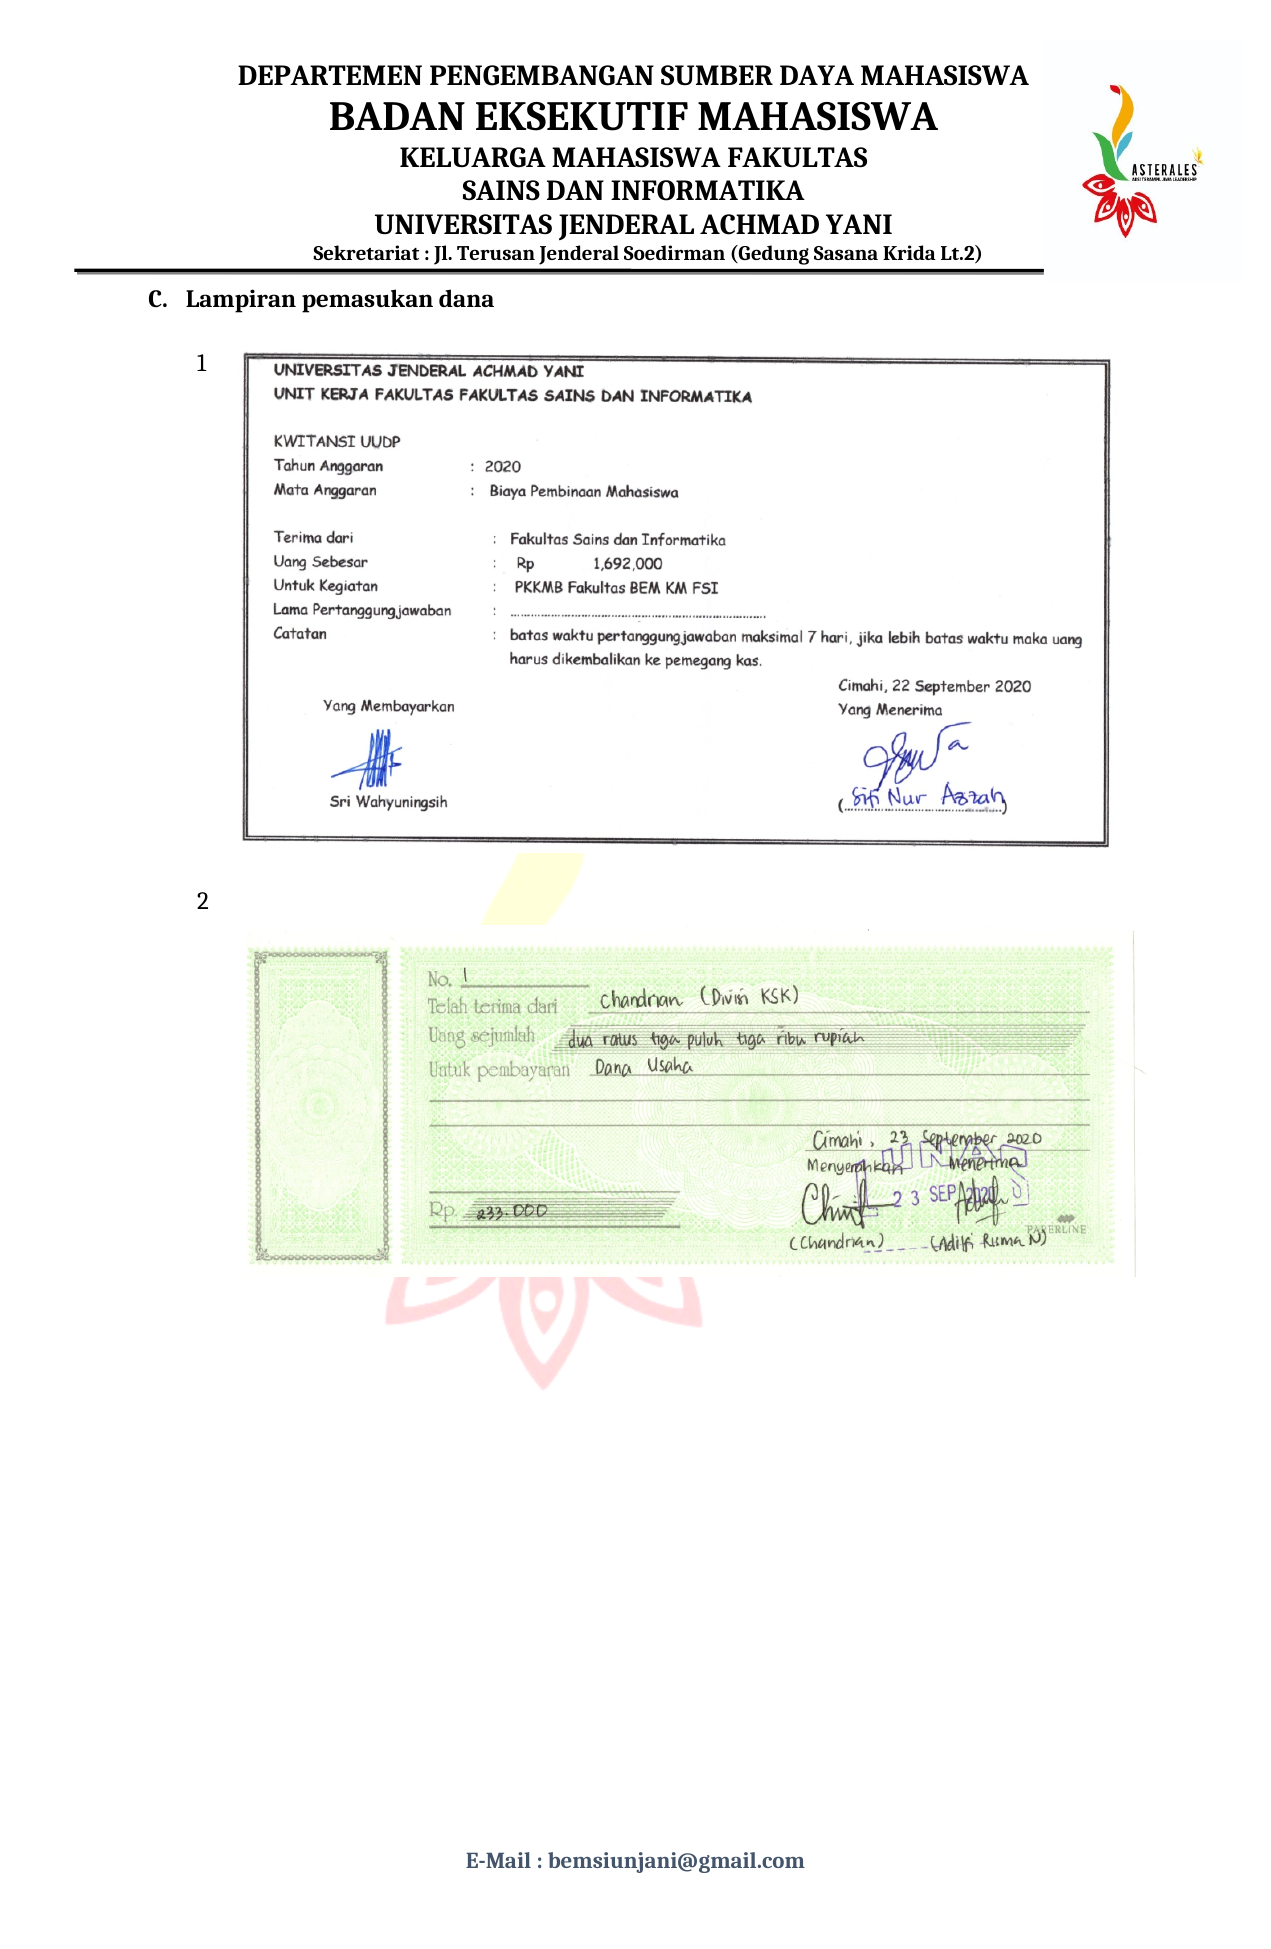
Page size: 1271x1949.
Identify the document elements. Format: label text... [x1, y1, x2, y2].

table_cell [222, 887, 1152, 1310]
picture [1042, 39, 1242, 280]
picture [248, 925, 1147, 1277]
table_header 1 [186, 349, 222, 887]
list Lampiran pemasukan dana [148, 285, 1152, 314]
picture [61, 60, 254, 261]
table_header [222, 349, 1152, 887]
table_cell 2 [186, 887, 222, 1310]
picture [232, 349, 1118, 853]
